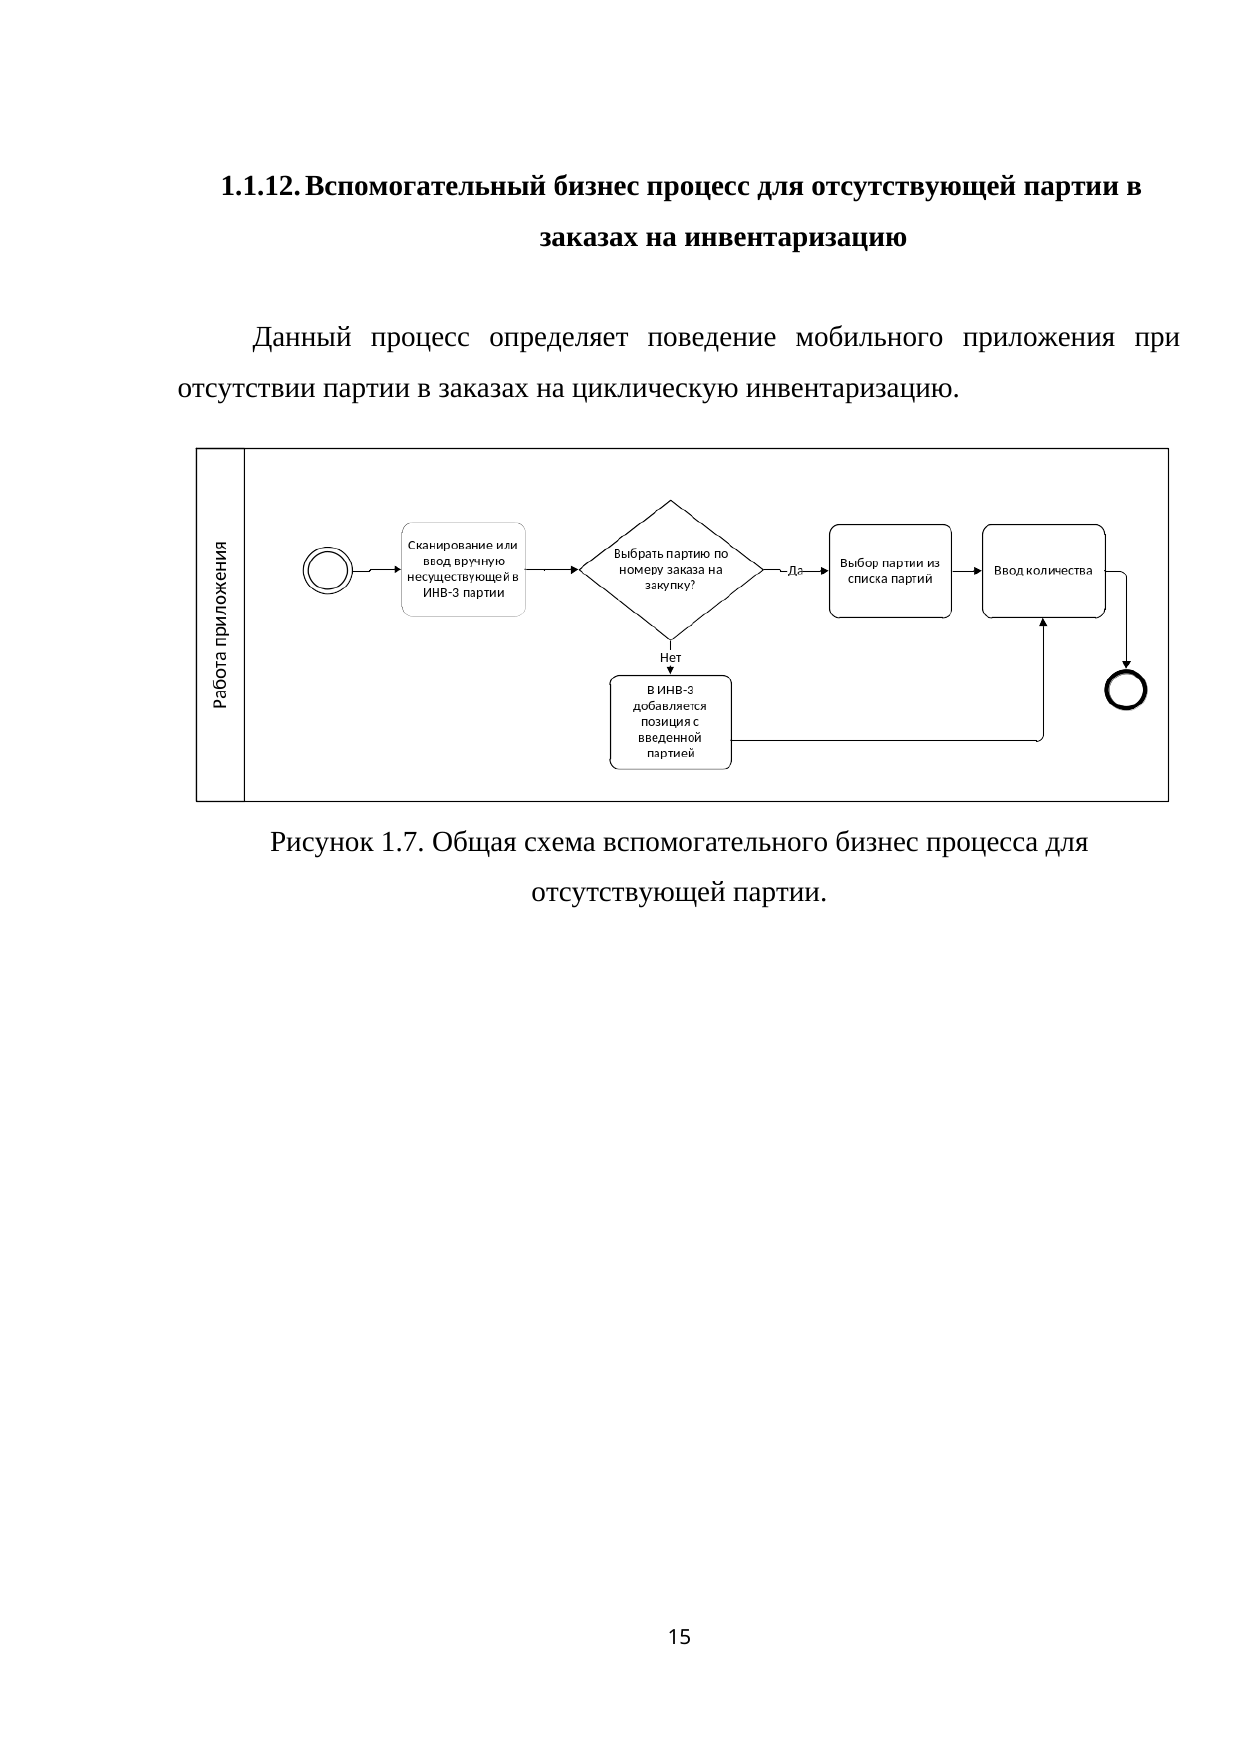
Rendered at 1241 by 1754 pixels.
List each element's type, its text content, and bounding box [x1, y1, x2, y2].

text Данный процесс определяет поведение мобильного приложения при отсутствии партии в заказах на циклическую инвентаризацию. [177, 319, 1181, 403]
list Вспомогательный бизнес процесс для отсутствующей партии в заказах на инвентаризацию [181, 168, 1181, 252]
text Рисунок 1.7. Общая схема вспомогательного бизнес процесса для отсутствующей партии. [177, 824, 1181, 908]
